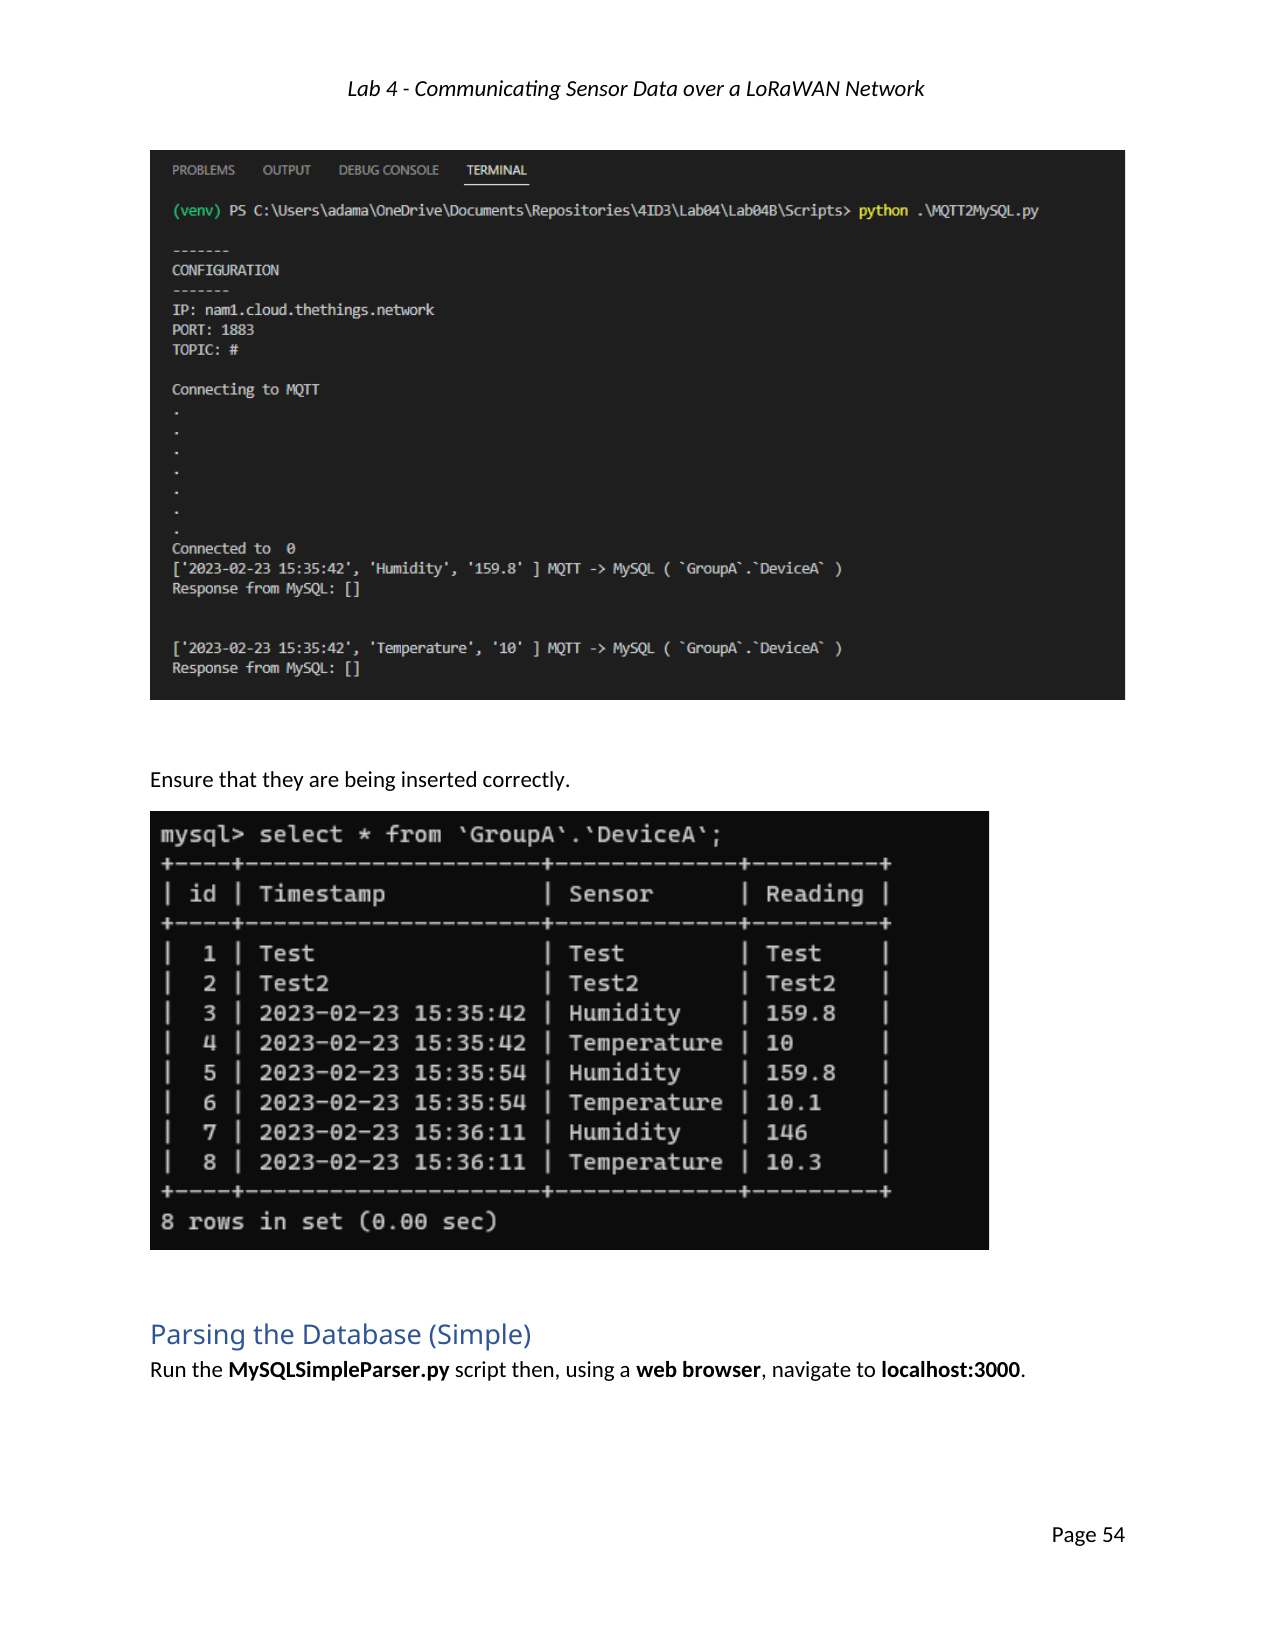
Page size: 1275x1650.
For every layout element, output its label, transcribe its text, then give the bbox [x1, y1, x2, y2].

picture [150, 150, 1125, 700]
text Run the MySQLSimpleParser.py script then, using a web browser, navigate to localhost:3000. [150, 1355, 1125, 1383]
subtitle Parsing the Database (Simple) [150, 1315, 1125, 1352]
text Ensure that they are being inserted correctly. [150, 765, 1125, 793]
picture [150, 811, 990, 1250]
